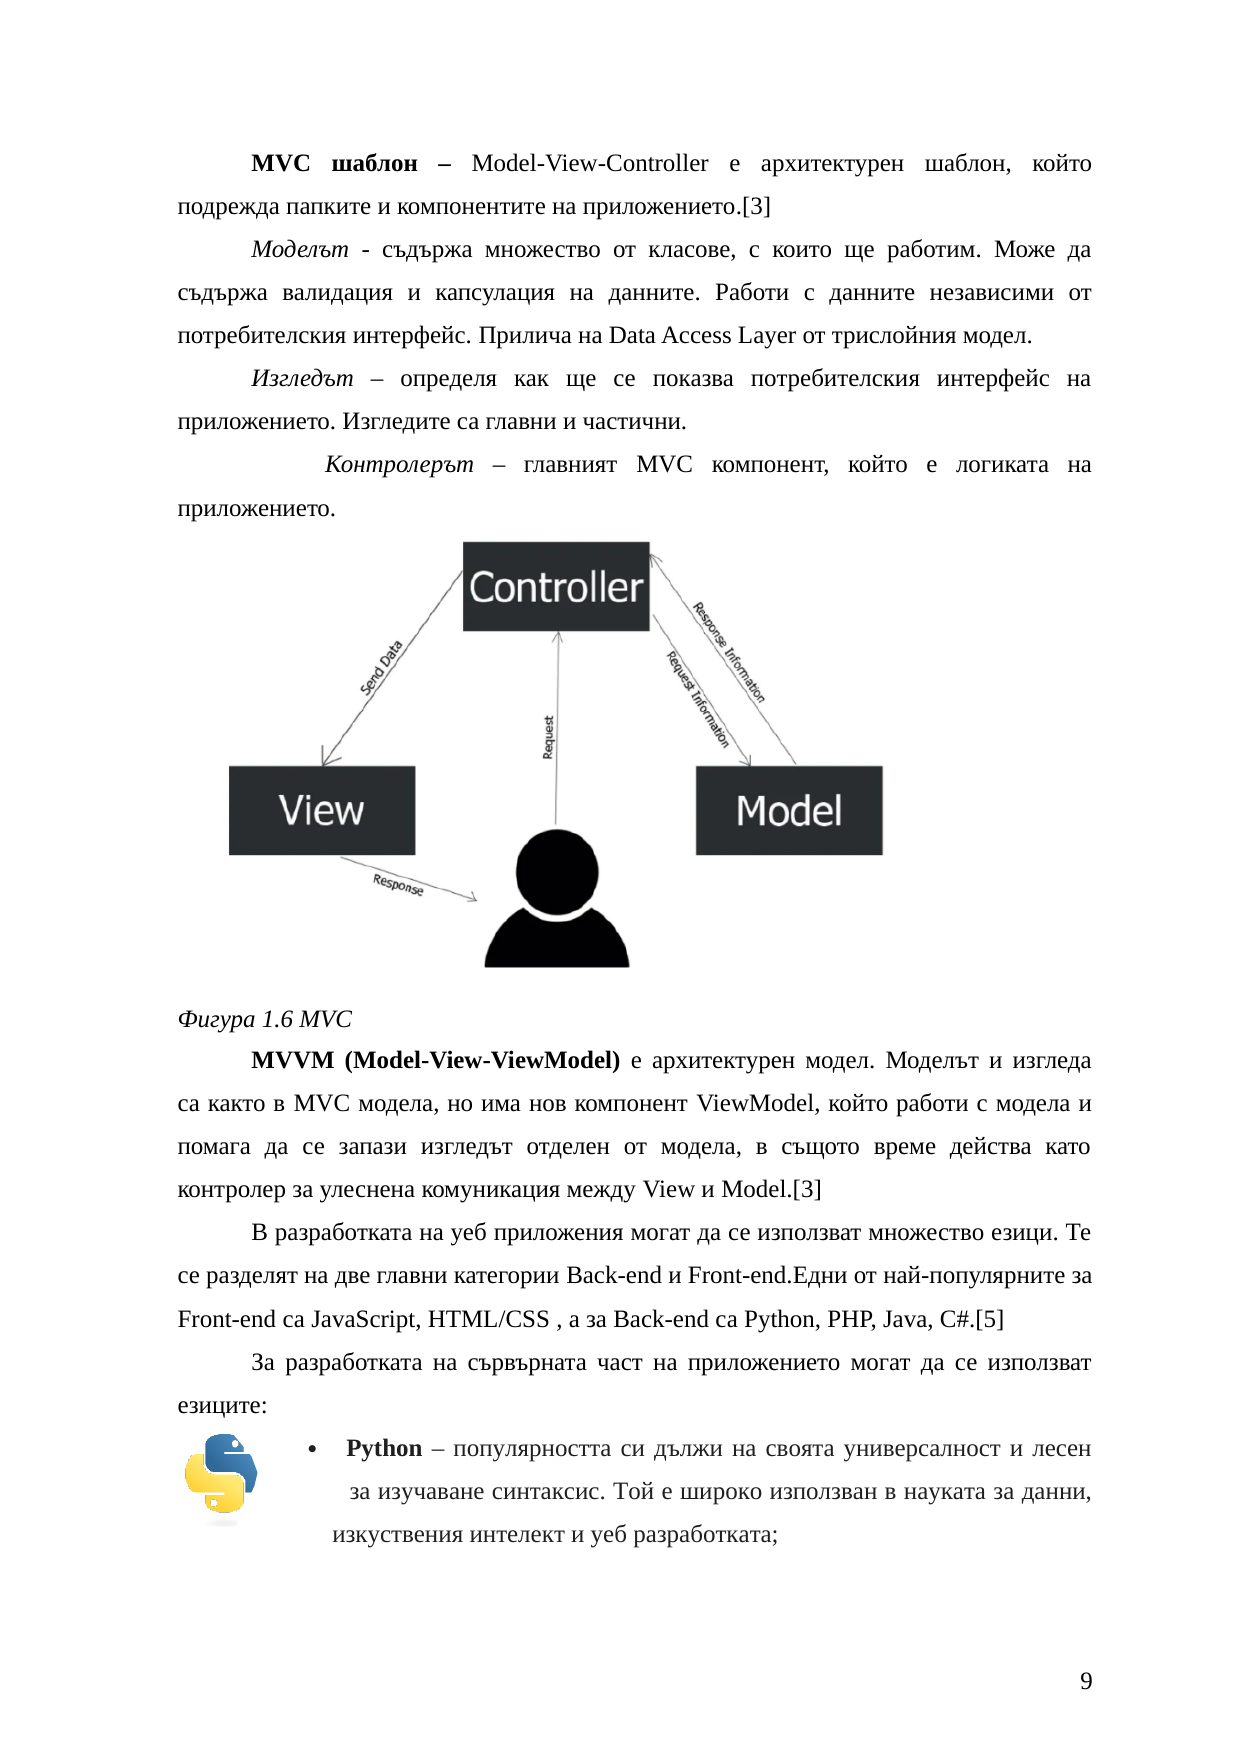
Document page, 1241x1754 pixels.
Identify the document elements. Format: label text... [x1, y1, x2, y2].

picture [181, 1434, 260, 1525]
text MVVM (Model-View-ViewModel) е архитектурен модел. Моделът и изгледа са както в MVC модела, но има нов компонент ViewModel, който работи с модела и помага да се запази изгледът отделен от модела, в същото време действа като контролер за улеснена комуникация между View и Model.[3] [177, 1045, 1092, 1203]
text MVC шаблон – Model-View-Controller е архитектурен шаблон, който подрежда папките и компонентите на приложението.[3] [177, 148, 1092, 219]
text Изгледът – определя как ще се показва потребителския интерфейс на приложението. Изгледите са главни и частични. [177, 363, 1092, 435]
picture [177, 535, 945, 977]
text За разработката на сървърната част на приложението могат да се използват езиците: [177, 1347, 1092, 1419]
text В разработката на уеб приложения могат да се използват множество езици. Те се разделят на две главни категории Back-end и Front-end.Едни от най-популярните за Front-end са JavaScript, HTML/CSS , а за Back-end са Python, PHP, Java, C#.[5] [177, 1217, 1092, 1332]
text Контролерът – главният MVC компонент, който е логиката на приложението. [177, 449, 1092, 521]
text Моделът - съдържа множество от класове, с които ще работим. Може да съдържа валидация и капсулация на данните. Работи с данните независими от потребителския интерфейс. Прилича на Data Access Layer от трислойния модел. [177, 234, 1092, 349]
list Python – популярността си дължи на своята универсалност и лесен за изучаване синтаксис. Той е широко използван в науката за данни, изкуствения интелект и уеб разработката; [214, 1433, 1092, 1548]
